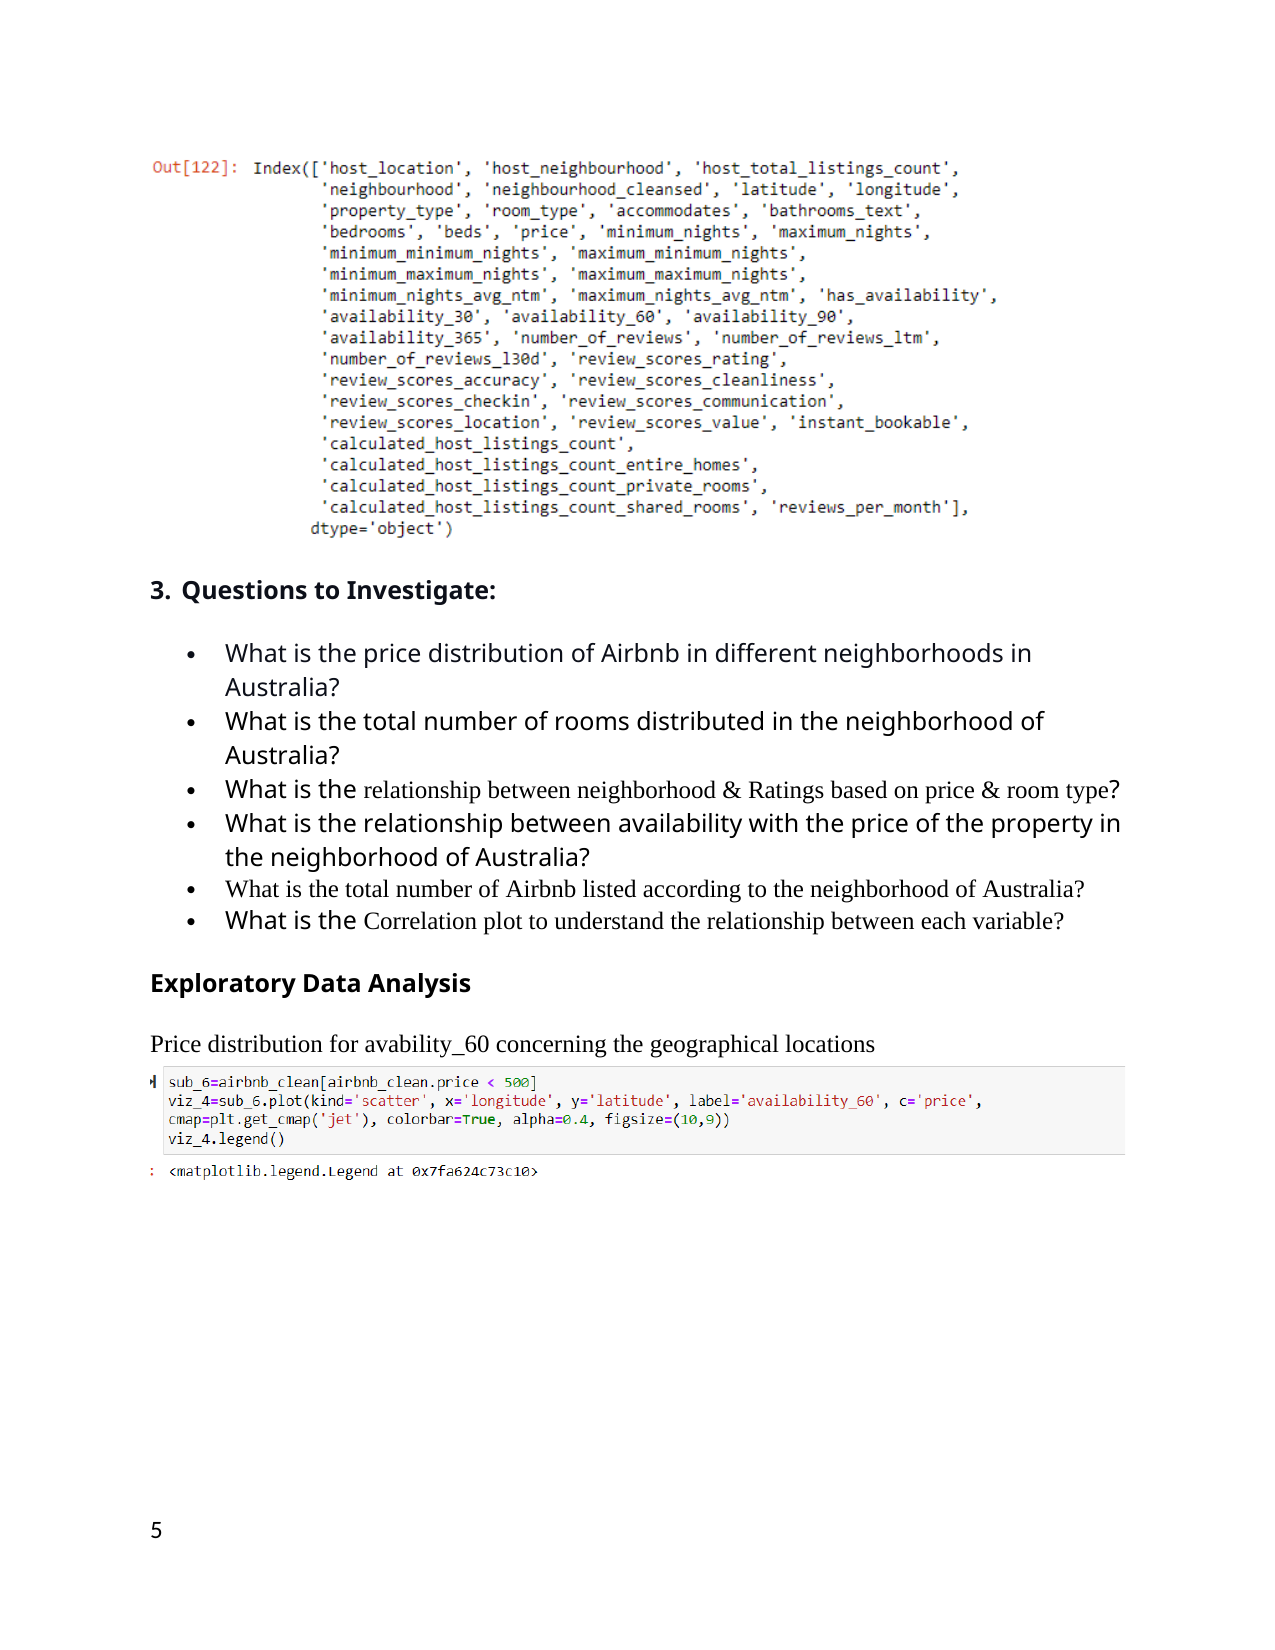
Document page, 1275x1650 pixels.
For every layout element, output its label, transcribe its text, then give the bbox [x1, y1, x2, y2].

list What is the price distribution of Airbnb in different neighborhoods in Australia? [187, 636, 1125, 704]
list What is the relationship between availability with the price of the property in the neighborhood of Australia? [187, 806, 1125, 874]
list What is the relationship between neighborhood & Ratings based on price & room type? [187, 772, 1125, 806]
picture [150, 1058, 1125, 1183]
list What is the Correlation plot to understand the relationship between each variable? [187, 903, 1125, 937]
picture [150, 150, 1125, 544]
subtitle Price distribution for avability_60 concerning the geographical locations [150, 1029, 1125, 1058]
list What is the total number of rooms distributed in the neighborhood of Australia? [187, 704, 1125, 772]
list What is the total number of Airbnb listed according to the neighborhood of Australia? [187, 874, 1125, 903]
text 3. Questions to Investigate: [150, 572, 1125, 606]
text Exploratory Data Analysis [150, 966, 1125, 1000]
